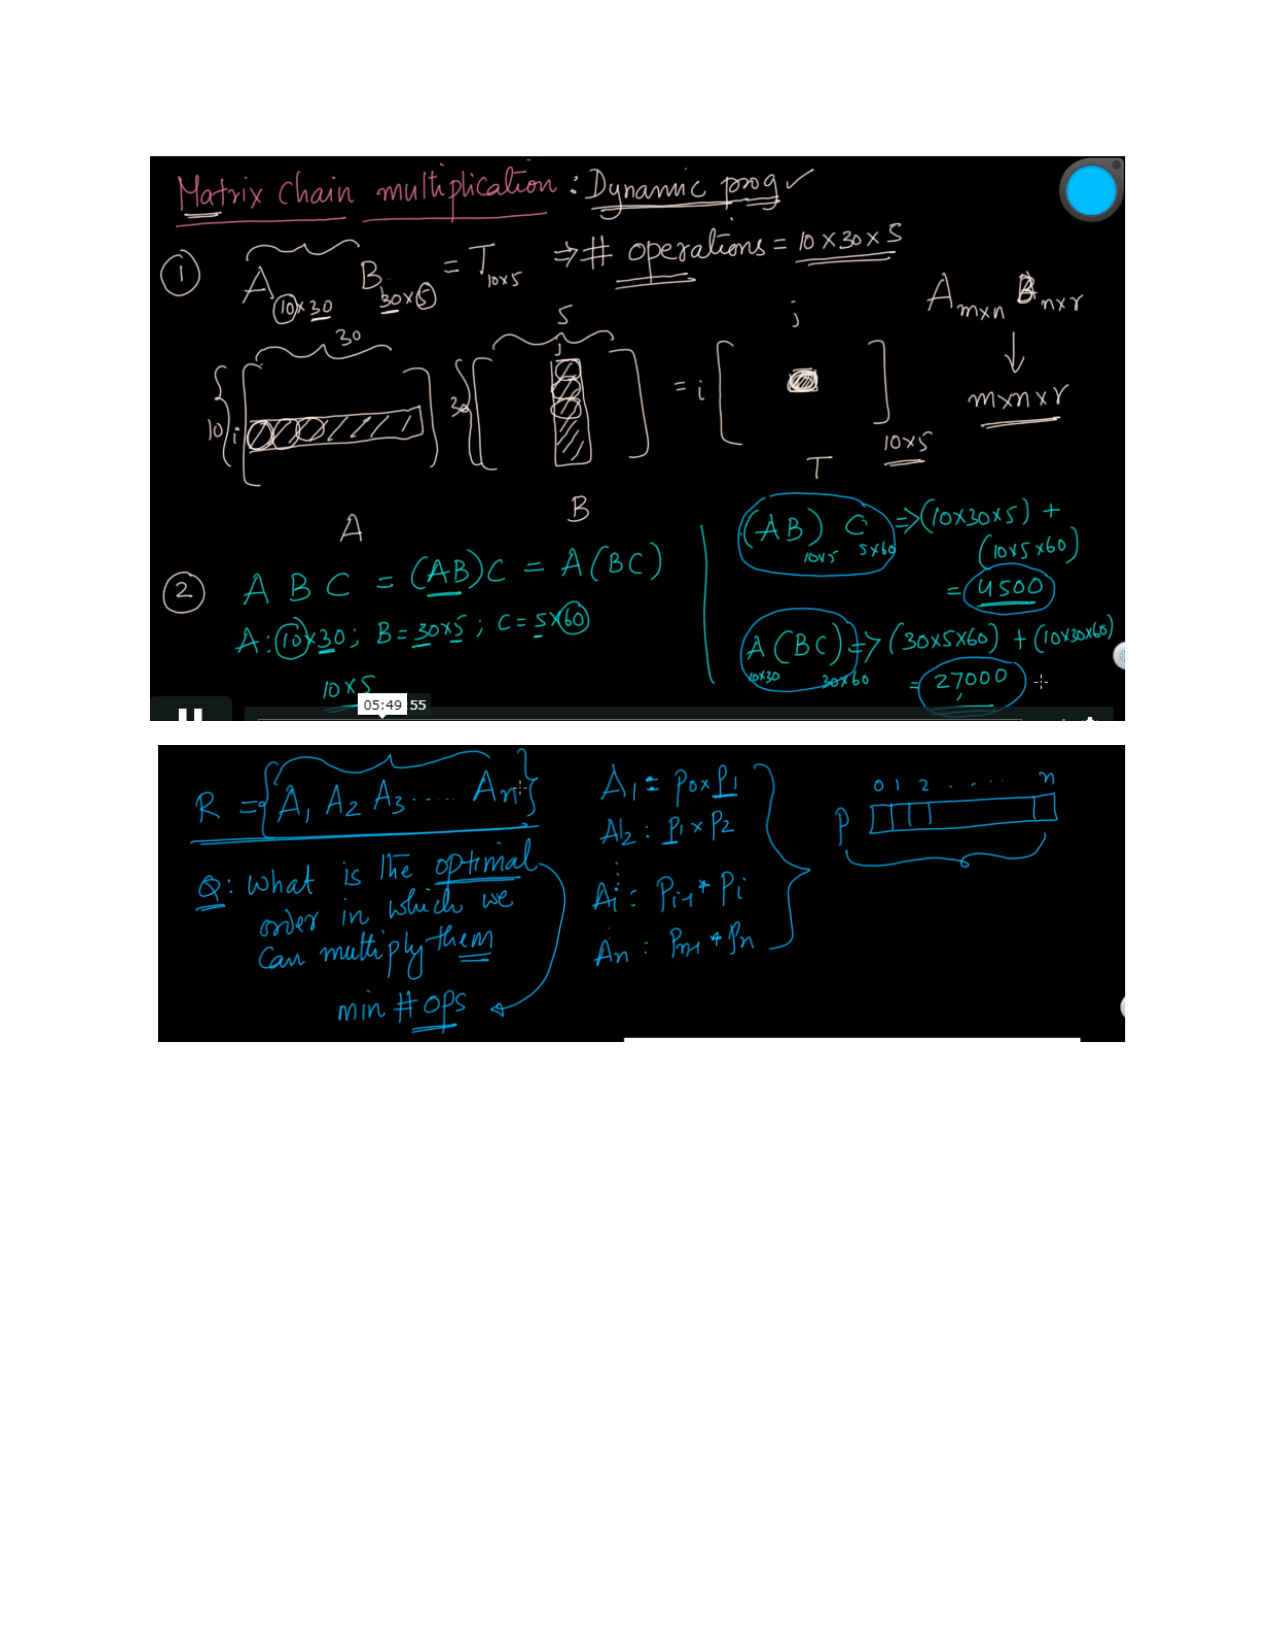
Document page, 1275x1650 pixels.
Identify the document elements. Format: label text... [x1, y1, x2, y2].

list # Input: set of items each with a weight and a value [187, 242, 1125, 273]
list if __name__ == '__main__': [187, 150, 1125, 181]
list w = [1, 2, 3, 8, 7, 4] [187, 362, 1125, 394]
list v = [20, 5, 10, 40, 15, 25] [187, 302, 1125, 333]
picture [481, 780, 489, 788]
list print("Knapsack value is", knapSack(v, w, len(v) - 1, W)) [187, 606, 1125, 637]
picture [608, 780, 620, 790]
list # Knapsack capacity [187, 454, 1125, 485]
picture [150, 780, 1125, 1351]
list W = 10 [187, 514, 1125, 546]
